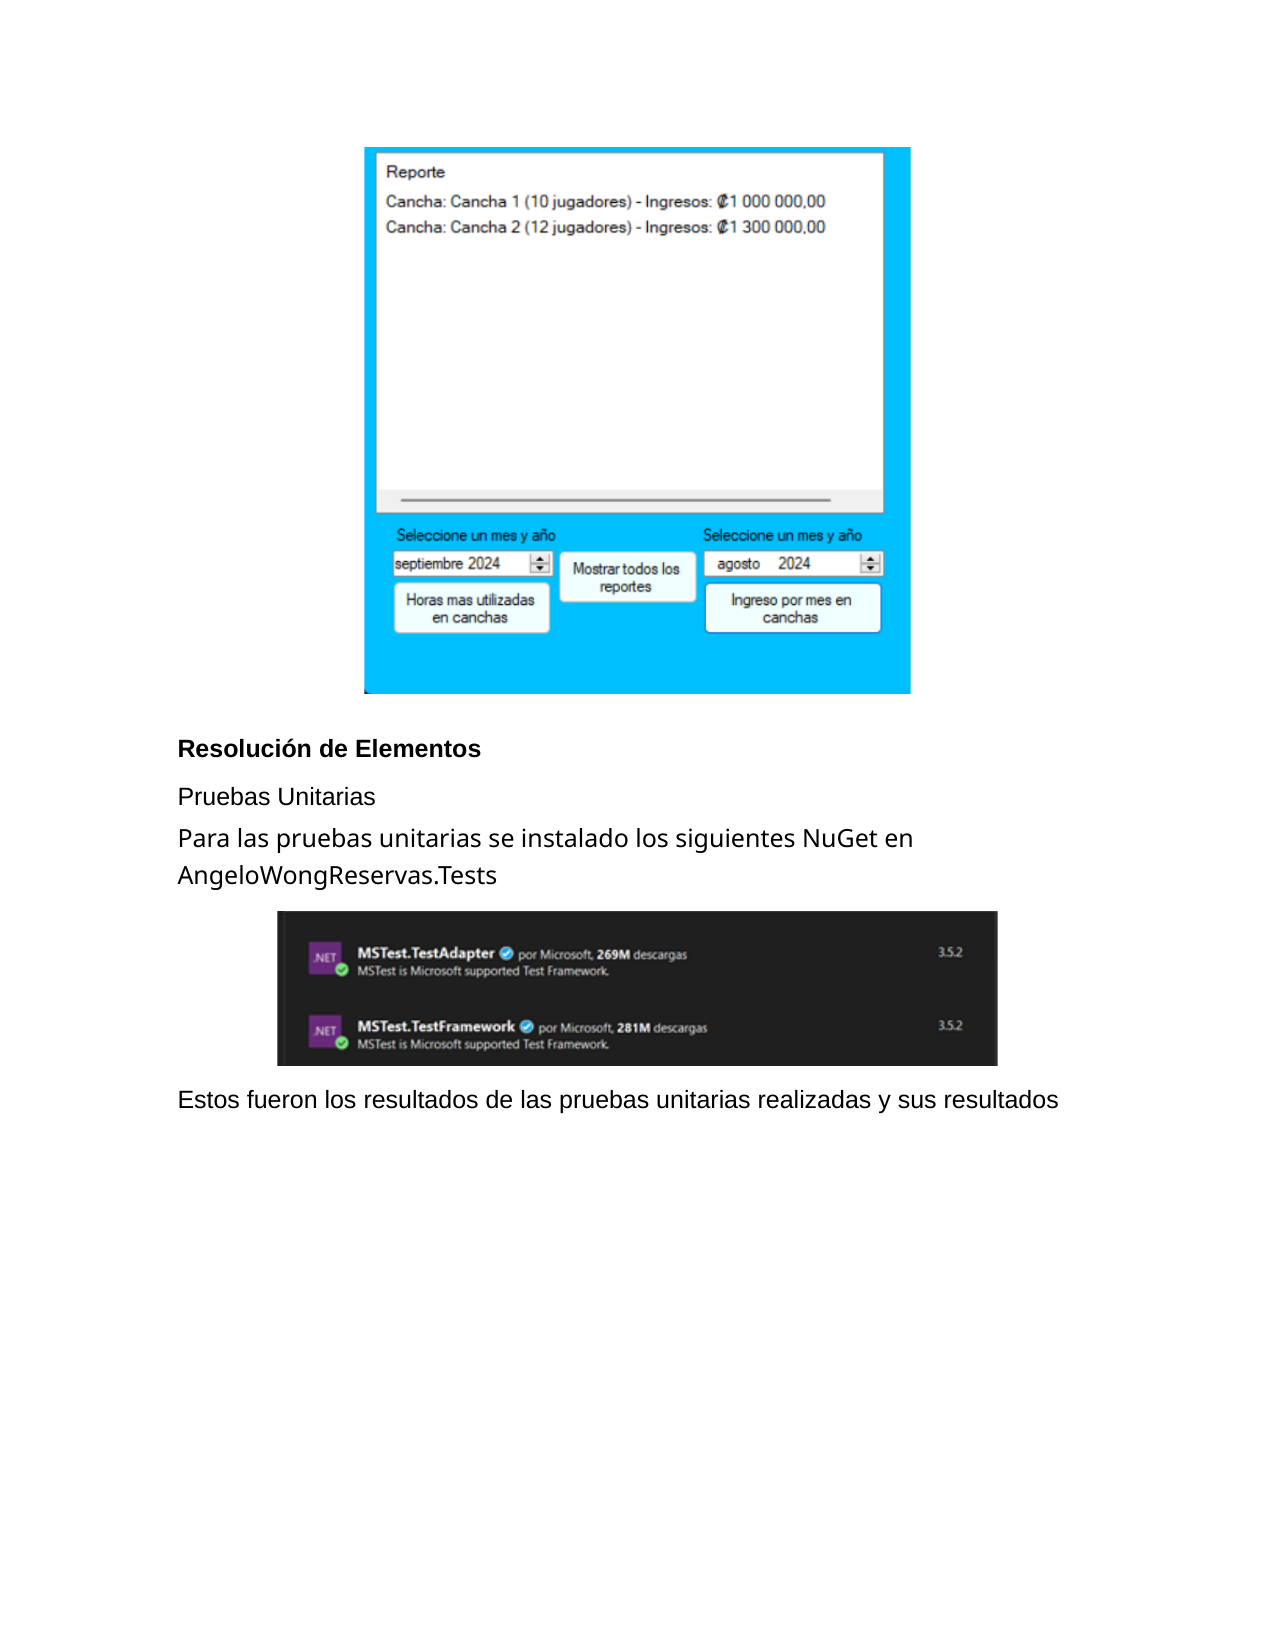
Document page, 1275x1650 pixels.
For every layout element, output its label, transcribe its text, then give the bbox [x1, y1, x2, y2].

picture [703, 550, 884, 576]
subtitle Pruebas Unitarias [177, 782, 1098, 810]
picture [376, 152, 884, 513]
picture [559, 552, 696, 602]
text Para las pruebas unitarias se instalado los siguientes NuGet en AngeloWongReservas.Tests [177, 821, 1098, 892]
text Estos fueron los resultados de las pruebas unitarias realizadas y sus resultados [177, 1085, 1098, 1114]
picture [393, 550, 554, 576]
subtitle Resolución de Elementos [177, 734, 1098, 763]
picture [277, 911, 998, 1066]
picture [706, 583, 881, 632]
picture [394, 582, 550, 633]
